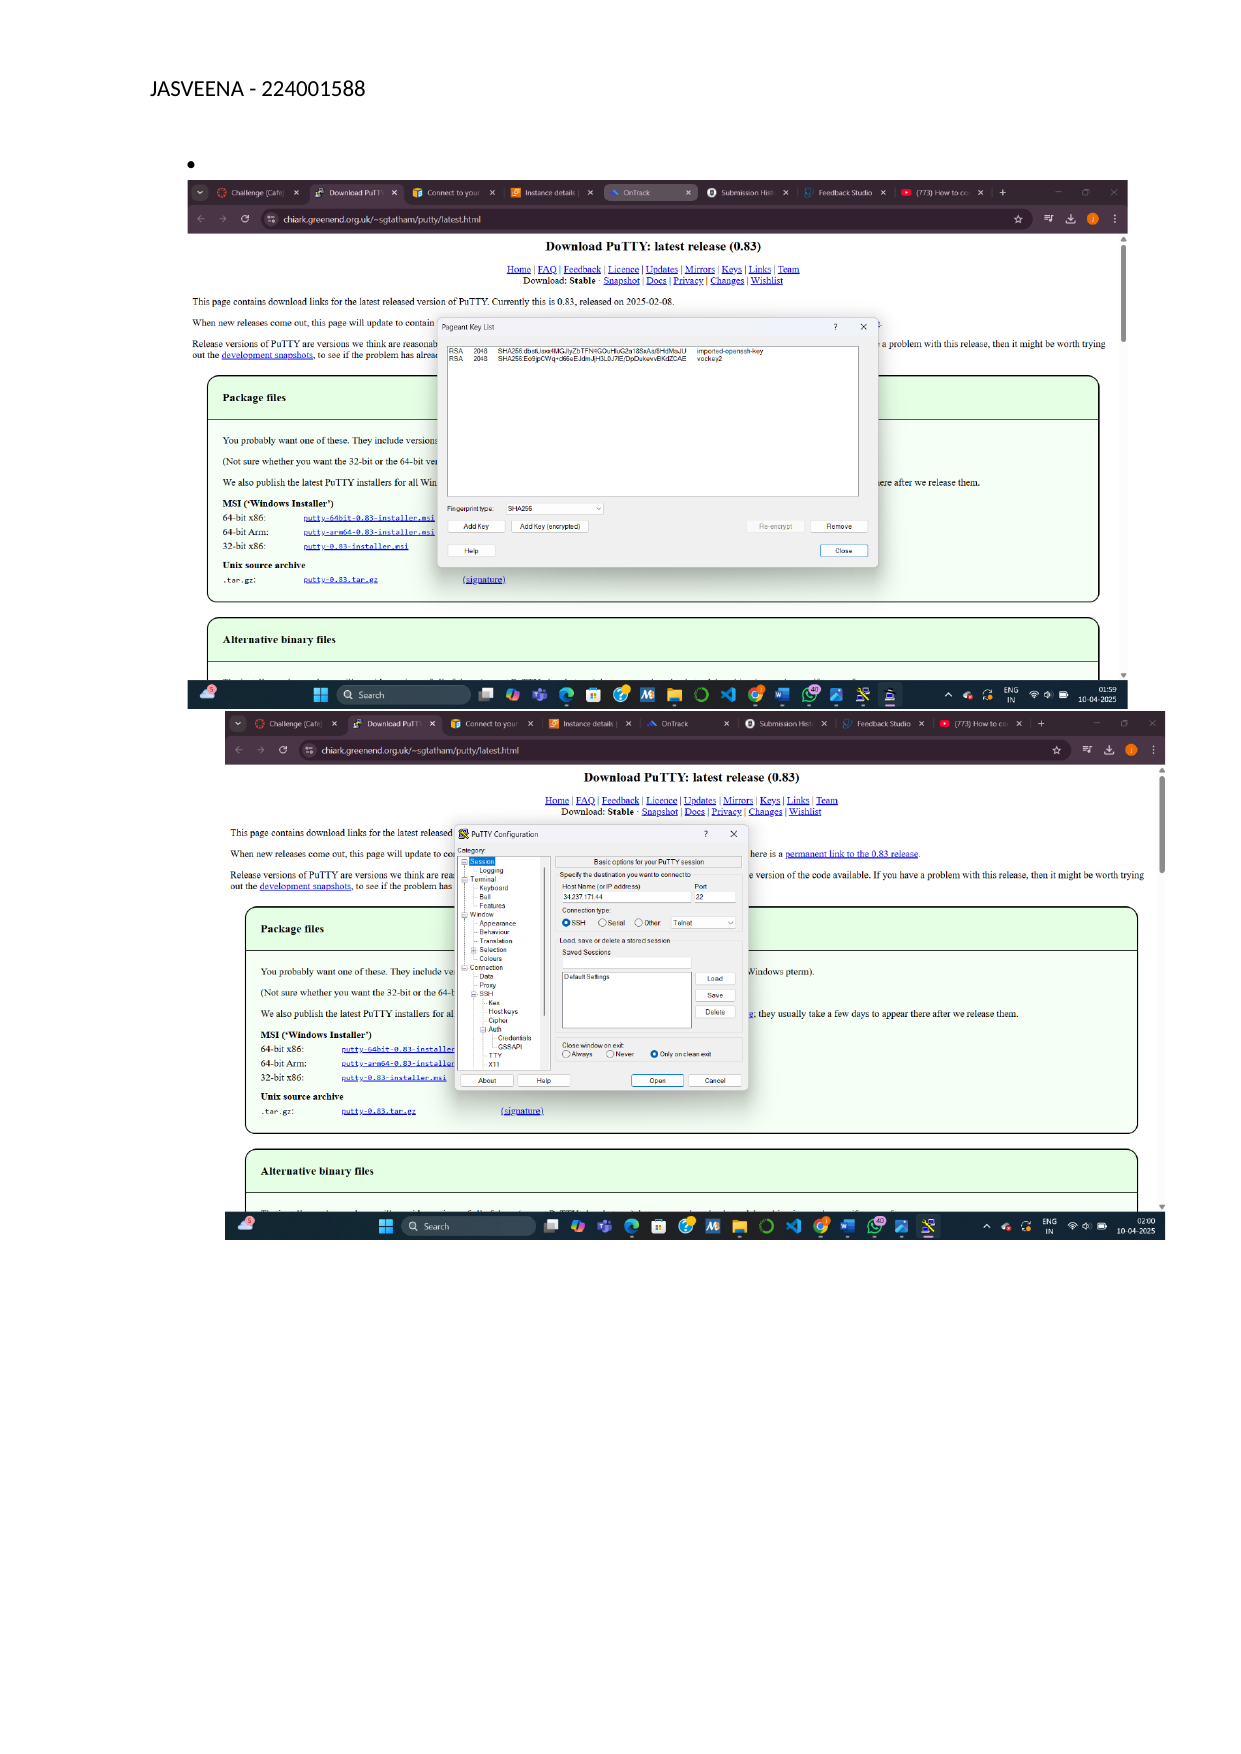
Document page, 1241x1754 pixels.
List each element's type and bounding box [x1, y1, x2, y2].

picture [187, 180, 1128, 709]
picture [225, 711, 1166, 1240]
